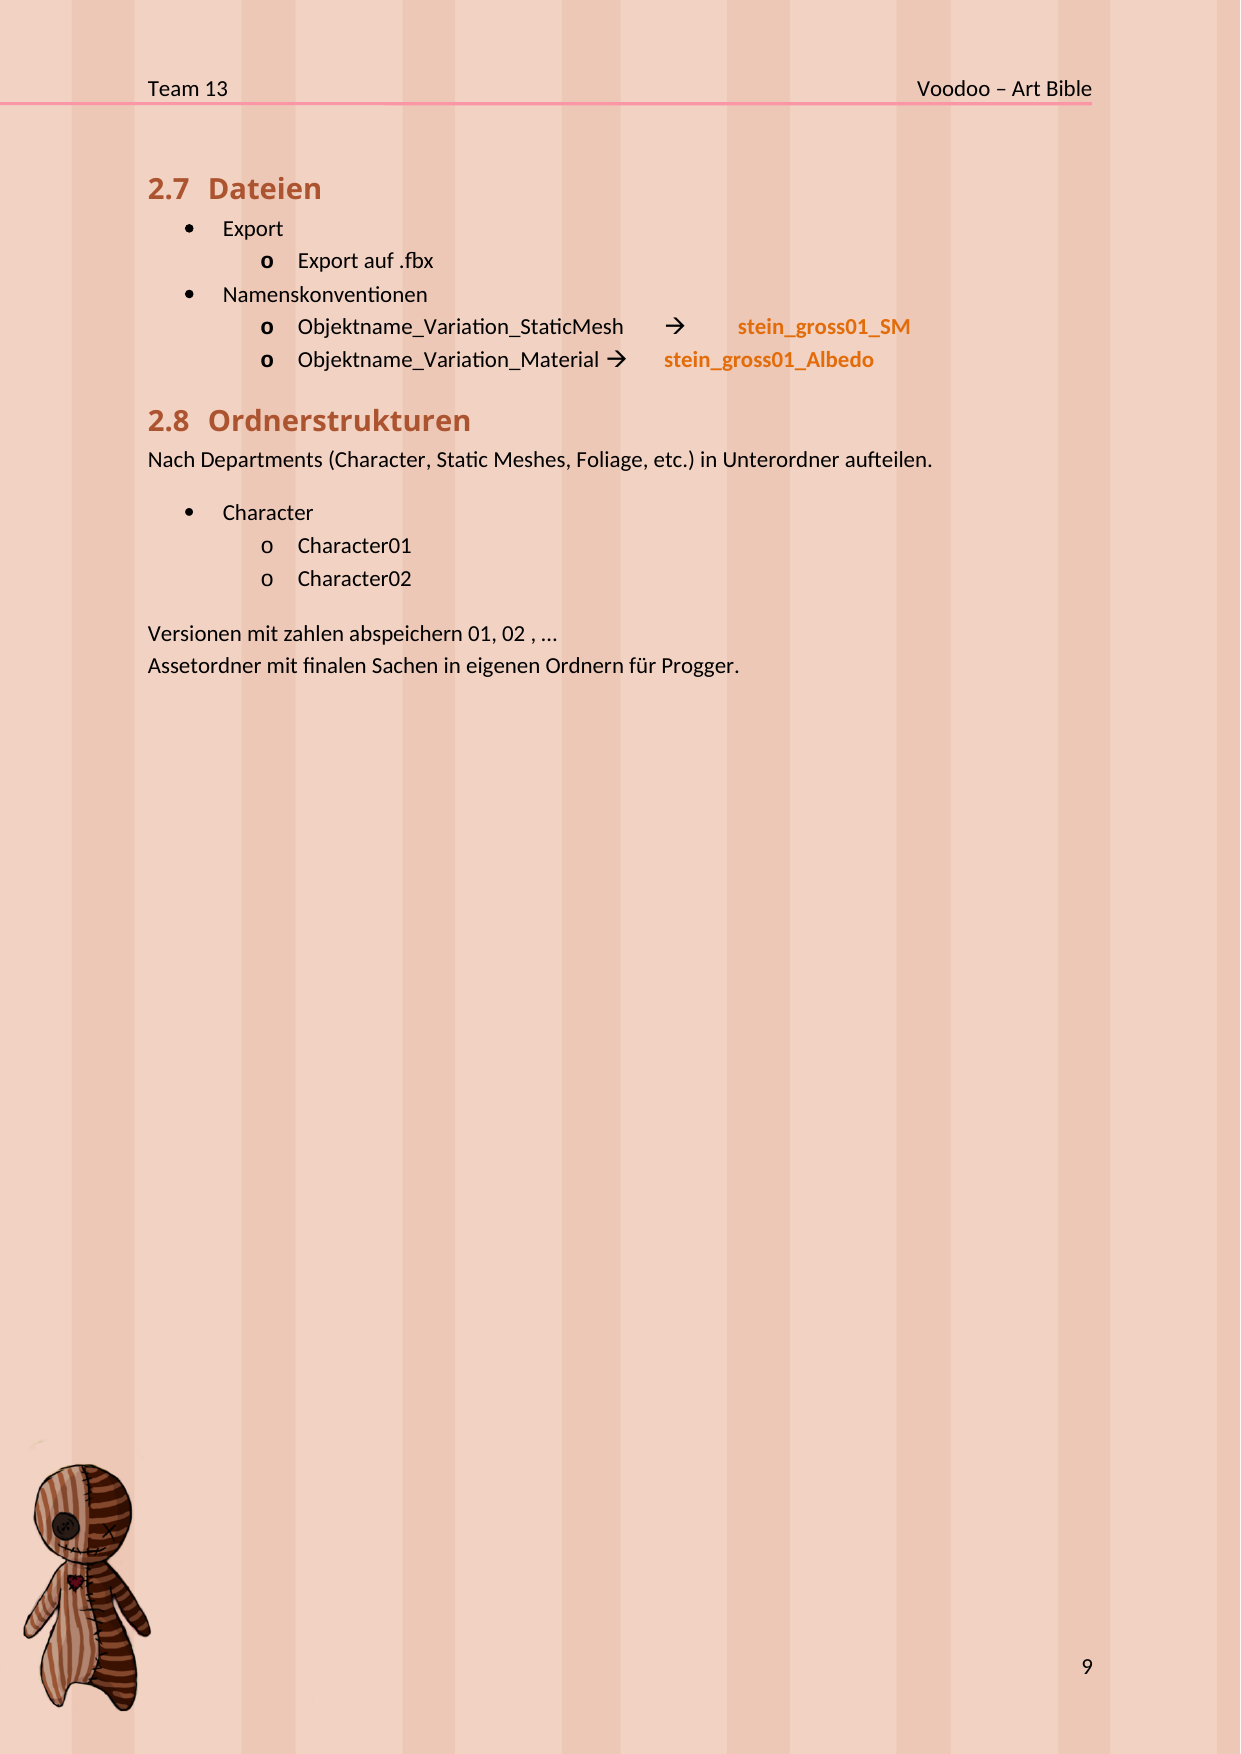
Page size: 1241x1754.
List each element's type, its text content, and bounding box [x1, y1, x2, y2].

subtitle Ordnerstrukturen [148, 400, 1093, 439]
text Versionen mit zahlen abspeichern 01, 02 , … Assetordner mit finalen Sachen in eigenen Ordnern für Progger. [148, 619, 1093, 679]
picture [0, 0, 1241, 1754]
list Objektname_Variation_Material stein_gross01_Albedo [260, 346, 1093, 375]
list Namenskonventionen [185, 280, 1093, 308]
list Character01 [260, 531, 1093, 560]
text Nach Departments (Character, Static Meshes, Foliage, etc.) in Unterordner aufteilen. [148, 446, 1093, 473]
subtitle Dateien [148, 168, 1093, 208]
list Export [185, 214, 1093, 242]
list Character [185, 498, 1093, 527]
list Export auf .fbx [260, 246, 1093, 275]
list Character02 [260, 564, 1093, 593]
list Objektname_Variation_StaticMesh stein_gross01_SM [260, 312, 1093, 341]
